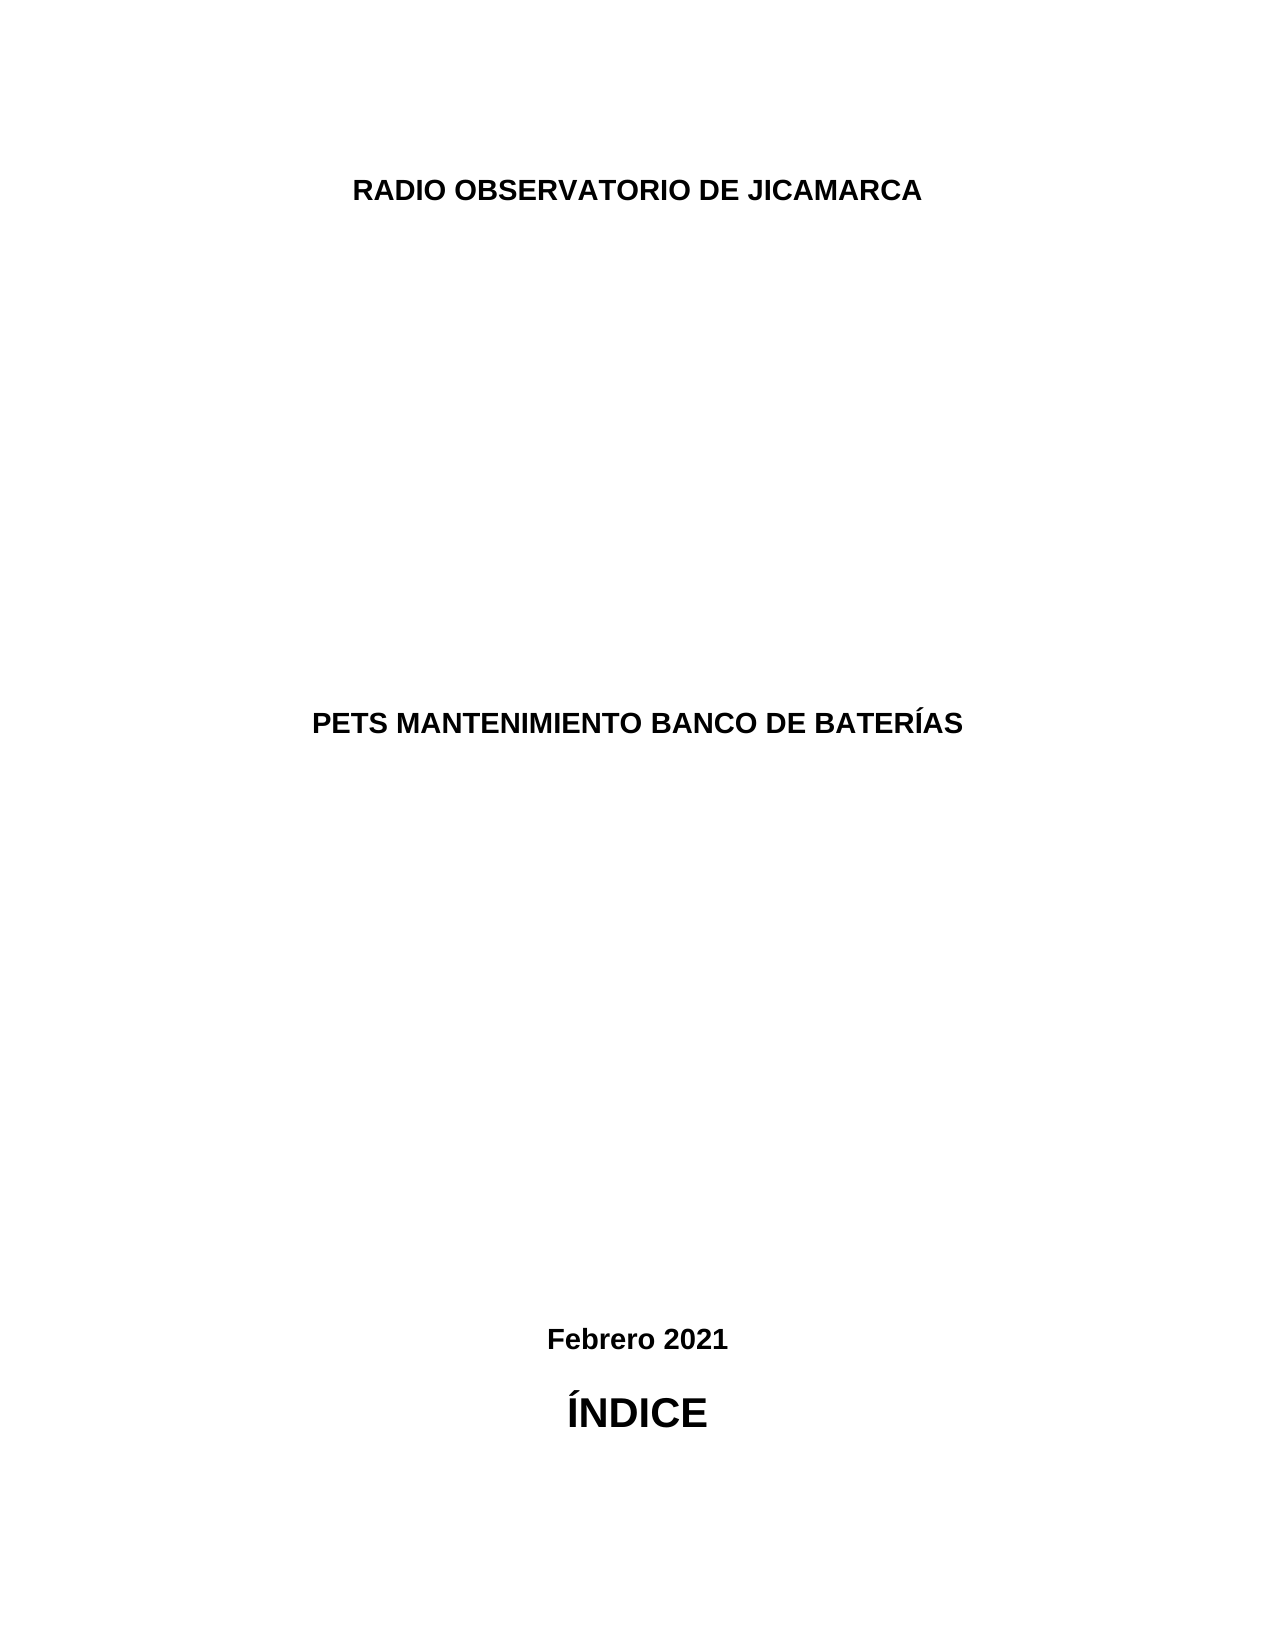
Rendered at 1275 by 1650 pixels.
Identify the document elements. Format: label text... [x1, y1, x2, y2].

text RADIO OBSERVATORIO DE JICAMARCA [177, 173, 1098, 206]
text PETS MANTENIMIENTO BANCO DE BATERÍAS [177, 706, 1098, 739]
text Febrero 2021 [177, 1322, 1098, 1355]
text ÍNDICE [177, 1389, 1098, 1437]
